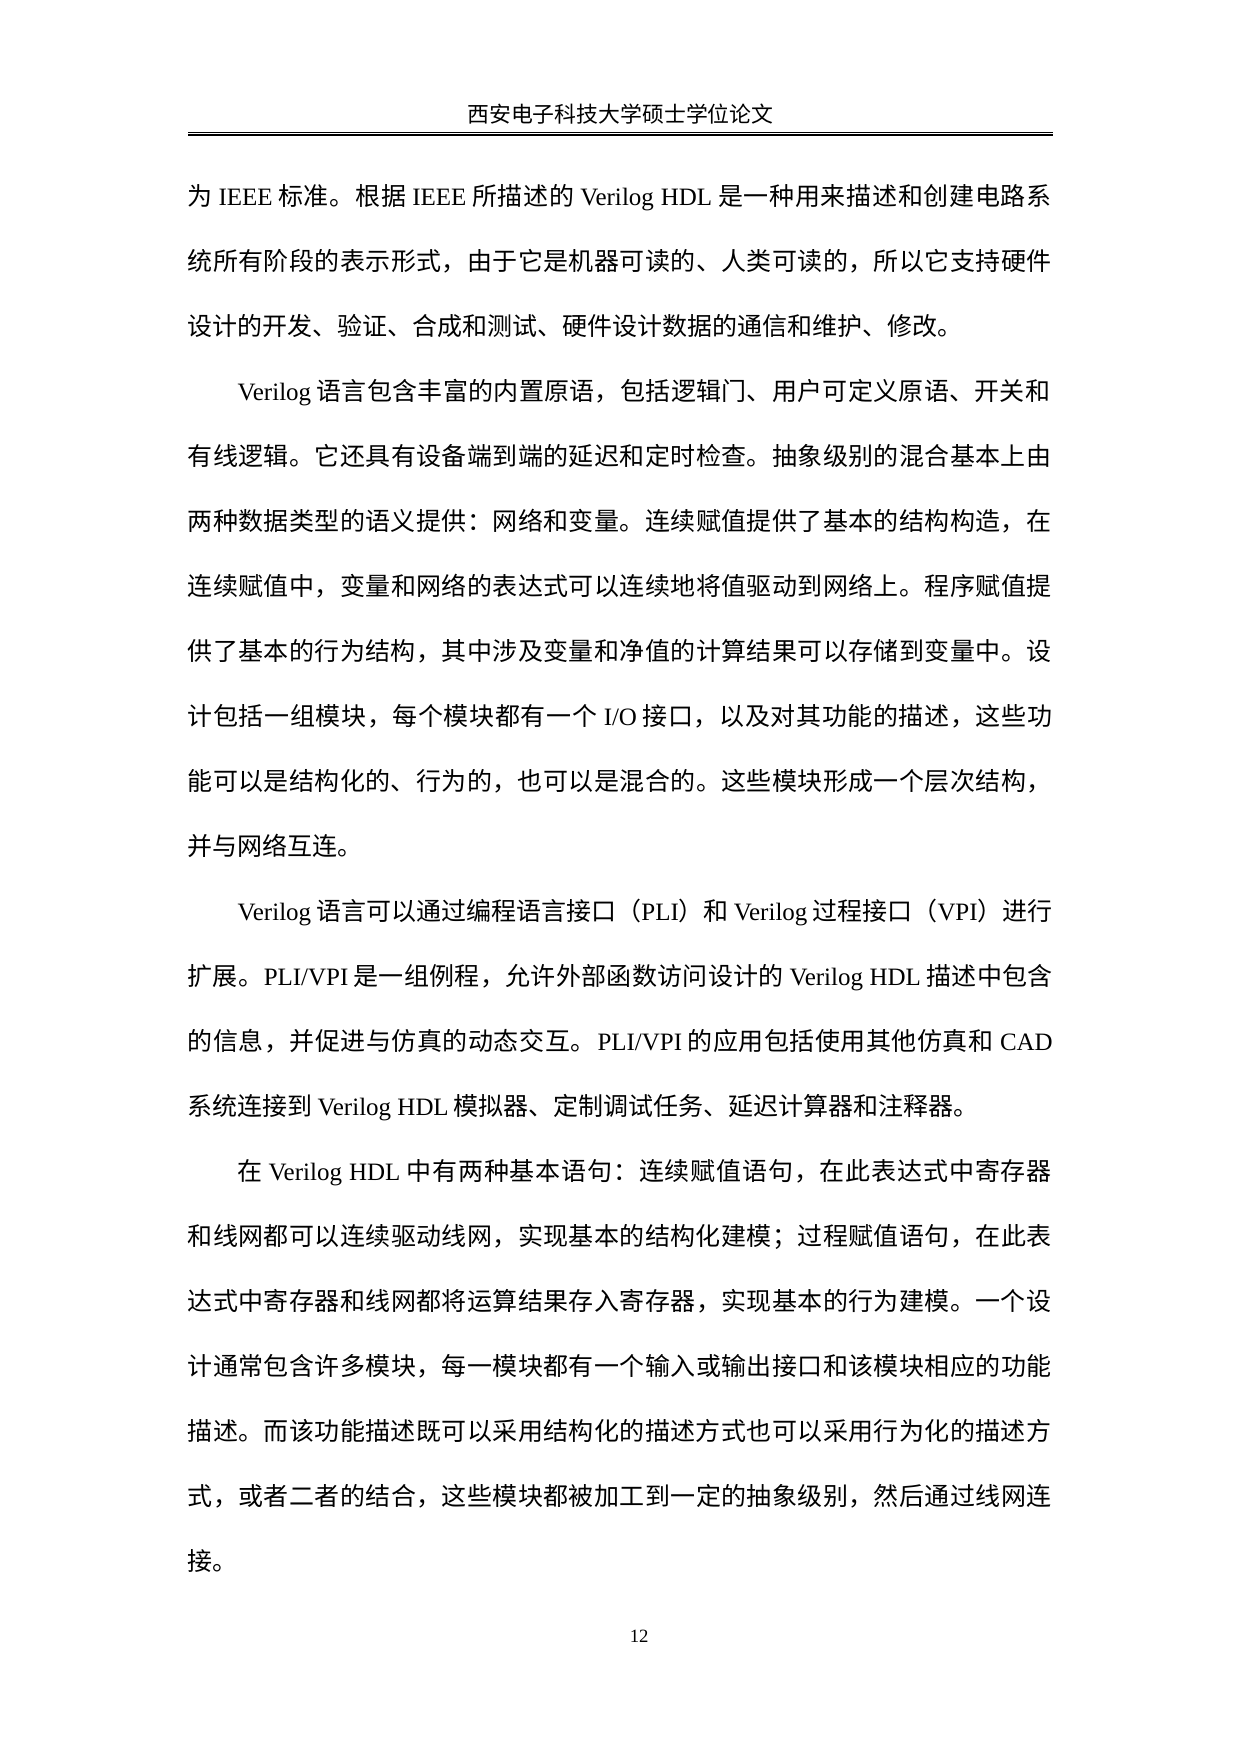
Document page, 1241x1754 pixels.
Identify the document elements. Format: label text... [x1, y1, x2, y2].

text 在Verilog HDL中有两种基本语句：连续赋值语句，在此表达式中寄存器和线网都可以连续驱动线网，实现基本的结构化建模；过程赋值语句，在此表达式中寄存器和线网都将运算结果存入寄存器，实现基本的行为建模。一个设计通常包含许多模块，每一模块都有一个输入或输出接口和该模块相应的功能描述。而该功能描述既可以采用结构化的描述方式也可以采用行为化的描述方式，或者二者的结合，这些模块都被加工到一定的抽象级别，然后通过线网连接。 [187, 1137, 1053, 1592]
text Verilog语言包含丰富的内置原语，包括逻辑门、用户可定义原语、开关和有线逻辑。它还具有设备端到端的延迟和定时检查。抽象级别的混合基本上由两种数据类型的语义提供：网络和变量。连续赋值提供了基本的结构构造，在连续赋值中，变量和网络的表达式可以连续地将值驱动到网络上。程序赋值提供了基本的行为结构，其中涉及变量和净值的计算结果可以存储到变量中。设计包括一组模块，每个模块都有一个I/O接口，以及对其功能的描述，这些功能可以是结构化的、行为的，也可以是混合的。这些模块形成一个层次结构，并与网络互连。 [187, 357, 1053, 877]
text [187, 162, 1053, 357]
text Verilog语言可以通过编程语言接口（PLI）和Verilog过程接口（VPI）进行扩展。PLI/VPI是一组例程，允许外部函数访问设计的Verilog HDL描述中包含的信息，并促进与仿真的动态交互。PLI/VPI的应用包括使用其他仿真和CAD系统连接到Verilog HDL模拟器、定制调试任务、延迟计算器和注释器。 [187, 877, 1053, 1137]
